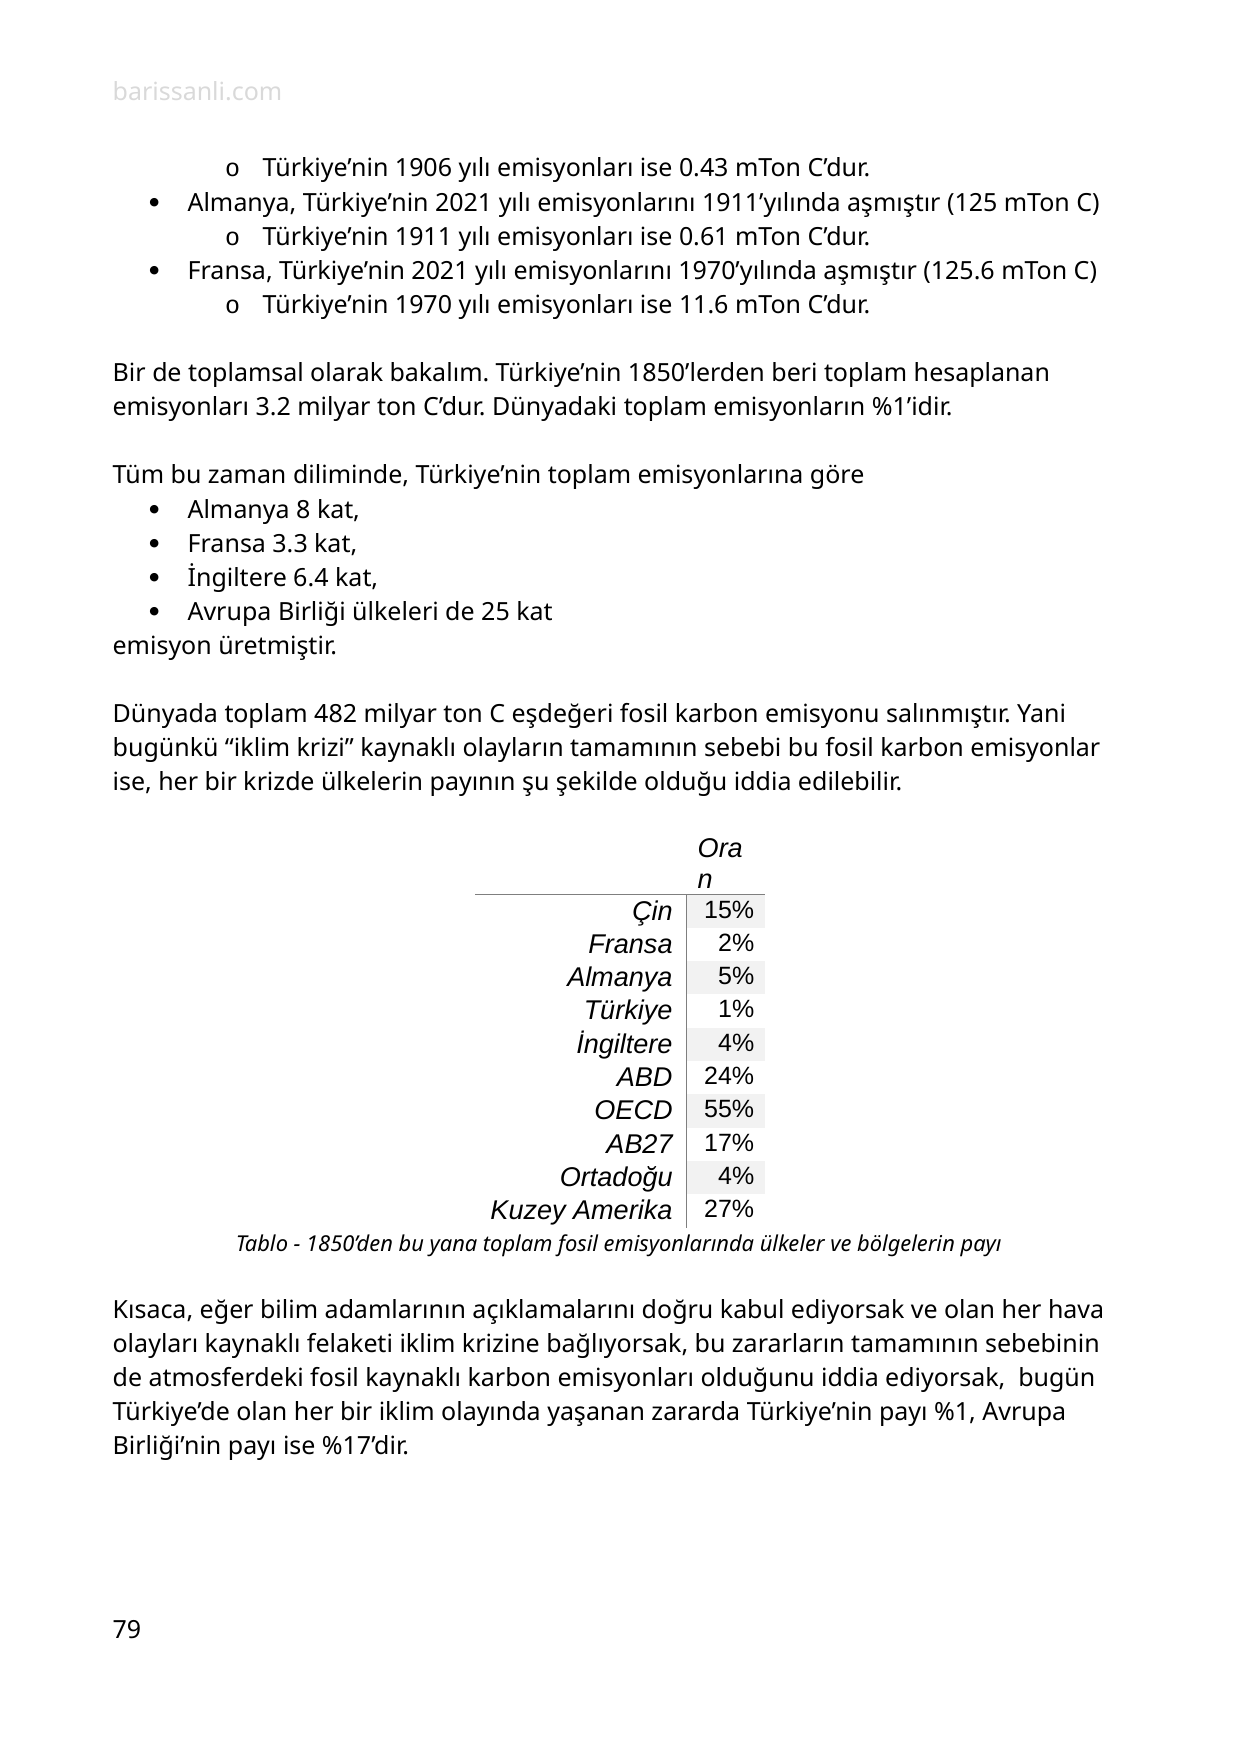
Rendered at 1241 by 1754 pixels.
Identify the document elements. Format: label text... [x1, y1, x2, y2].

list İngiltere 6.4 kat, [150, 559, 1128, 593]
text Dünyada toplam 482 milyar ton C eşdeğeri fosil karbon emisyonu salınmıştır. Yani bugünkü “iklim krizi” kaynaklı olayların tamamının sebebi bu fosil karbon emisyonlar ise, her bir krizde ülkelerin payının şu şekilde olduğu iddia edilebilir. [112, 696, 1128, 798]
text emisyon üretmiştir. [112, 627, 1128, 662]
text Bir de toplamsal olarak bakalım. Türkiye’nin 1850’lerden beri toplam hesaplanan emisyonları 3.2 milyar ton C’dur. Dünyadaki toplam emisyonların %1’idir. [112, 355, 1128, 423]
text Kısaca, eğer bilim adamlarının açıklamalarını doğru kabul ediyorsak ve olan her hava olayları kaynaklı felaketi iklim krizine bağlıyorsak, bu zararların tamamının sebebinin de atmosferdeki fosil kaynaklı karbon emisyonları olduğunu iddia ediyorsak, bugün Türkiye’de olan her bir iklim olayında yaşanan zararda Türkiye’nin payı %1, Avrupa Birliği’nin payı ise %17’dir. [112, 1292, 1128, 1462]
list Fransa 3.3 kat, [150, 525, 1128, 559]
list Avrupa Birliği ülkeleri de 25 kat [150, 593, 1128, 627]
text Tüm bu zaman diliminde, Türkiye’nin toplam emisyonlarına göre [112, 457, 1128, 491]
list Türkiye’nin 1911 yılı emisyonları ise 0.61 mTon C’dur. [225, 218, 1128, 253]
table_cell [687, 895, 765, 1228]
list Türkiye’nin 1906 yılı emisyonları ise 0.43 mTon C’dur. [225, 150, 1128, 184]
text Tablo - 1850’den bu yana toplam fosil emisyonlarında ülkeler ve bölgelerin payı [112, 1228, 1128, 1257]
list Almanya 8 kat, [150, 491, 1128, 525]
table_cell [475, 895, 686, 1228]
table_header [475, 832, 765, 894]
list Almanya, Türkiye’nin 2021 yılı emisyonlarını 1911’yılında aşmıştır (125 mTon C) [150, 184, 1128, 218]
list Fransa, Türkiye’nin 2021 yılı emisyonlarını 1970’yılında aşmıştır (125.6 mTon C) [150, 253, 1128, 287]
list Türkiye’nin 1970 yılı emisyonları ise 11.6 mTon C’dur. [225, 287, 1128, 321]
